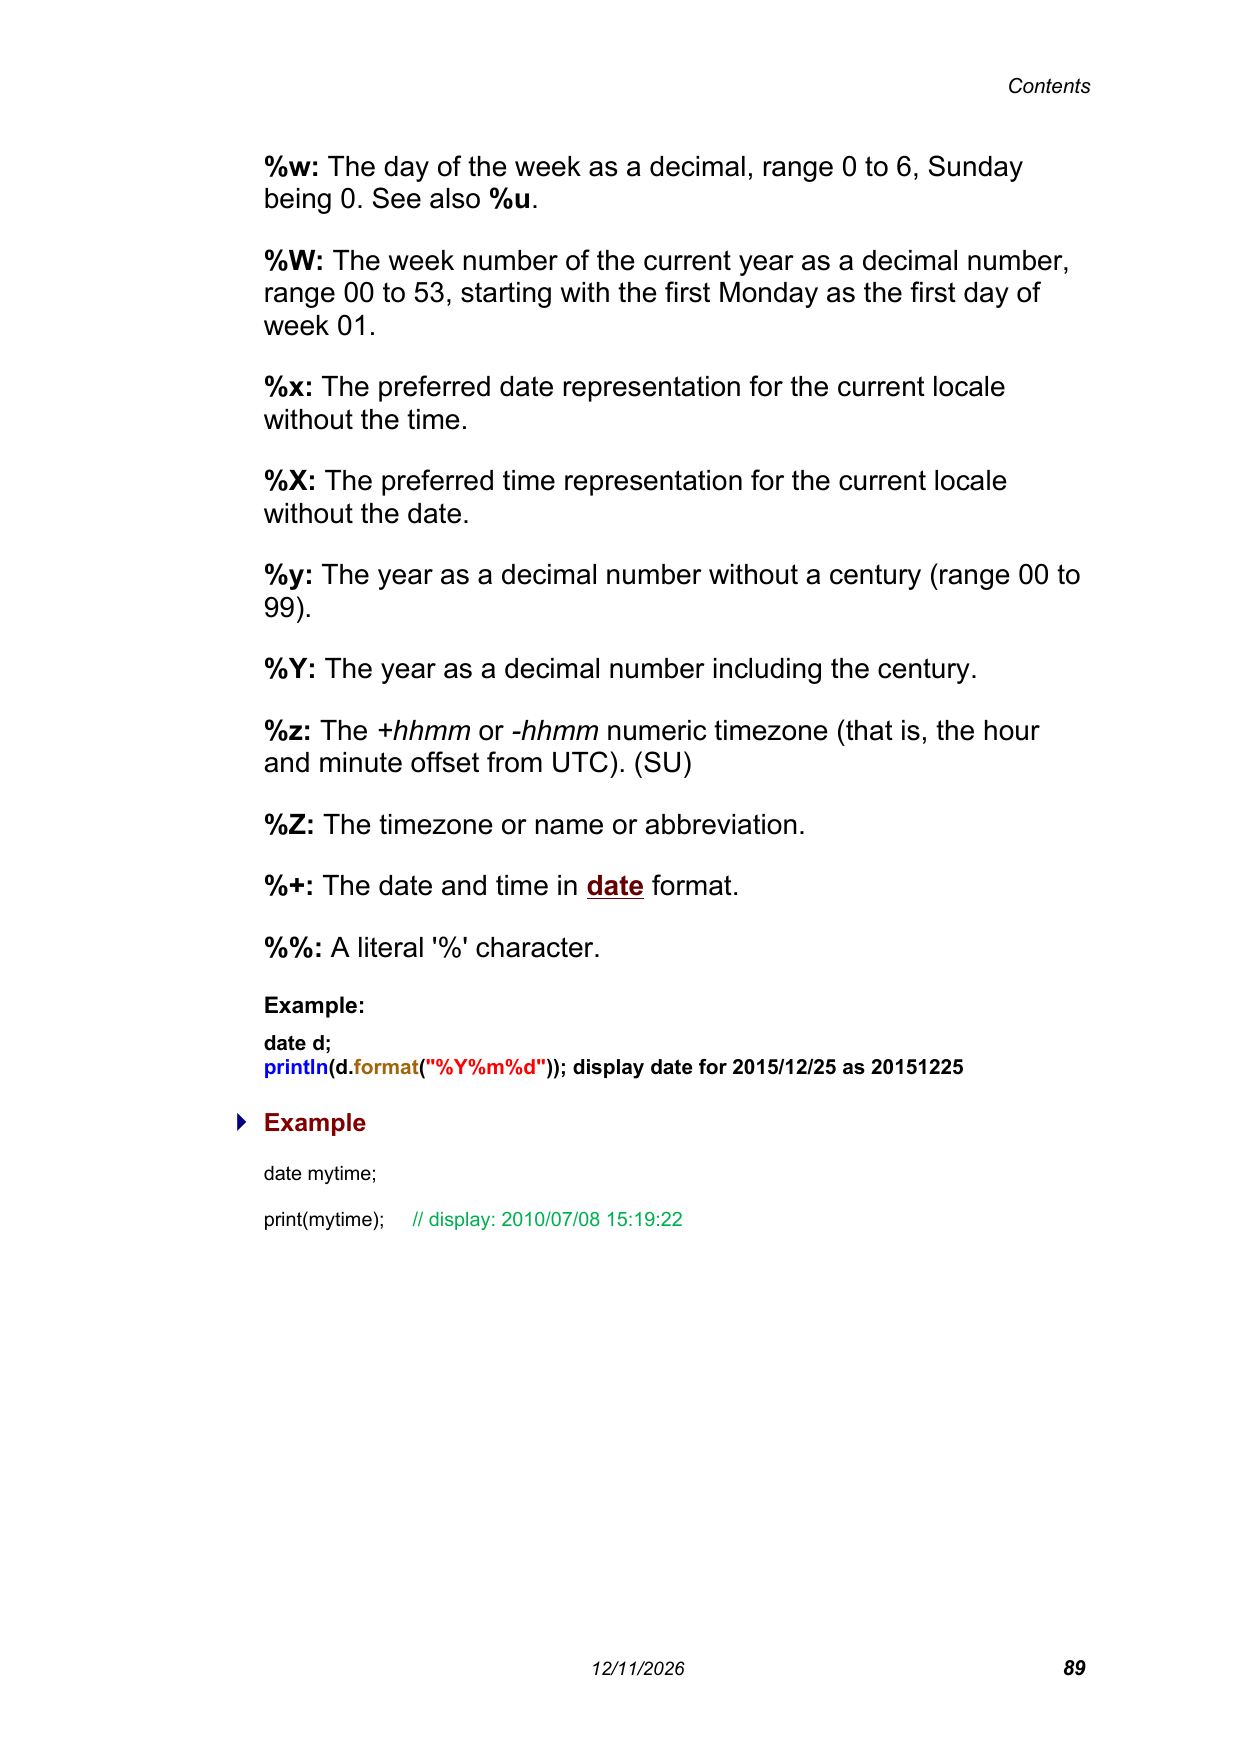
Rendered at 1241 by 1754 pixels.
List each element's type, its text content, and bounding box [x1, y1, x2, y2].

subtitle Example [226, 1108, 1090, 1137]
text %x: The preferred date representation for the current locale without the time. [263, 370, 1090, 435]
text %y: The year as a decimal number without a century (range 00 to 99). [263, 558, 1090, 623]
text %w: The day of the week as a decimal, range 0 to 6, Sunday being 0. See also %u. [263, 150, 1090, 215]
text println(d.format("%Y%m%d")); display date for 2015/12/25 as 20151225 [263, 1055, 1090, 1079]
text date mytime; [263, 1162, 1090, 1185]
text %%: A literal '%' character. [263, 931, 1090, 963]
text print(mytime); // display: 2010/07/08 15:19:22 [263, 1208, 1090, 1230]
text %Y: The year as a decimal number including the century. [263, 652, 1090, 684]
text %W: The week number of the current year as a decimal number, range 00 to 53, starting with the first Monday as the first day of week 01. [263, 244, 1090, 341]
text %+: The date and time in date format. [263, 869, 1090, 902]
text %Z: The timezone or name or abbreviation. [263, 808, 1090, 840]
text %z: The +hhmm or -hhmm numeric timezone (that is, the hour and minute offset from UTC). (SU) [263, 714, 1090, 778]
text date d; [263, 1031, 1090, 1055]
text %X: The preferred time representation for the current locale without the date. [263, 464, 1090, 529]
subtitle Example: [263, 992, 1090, 1019]
